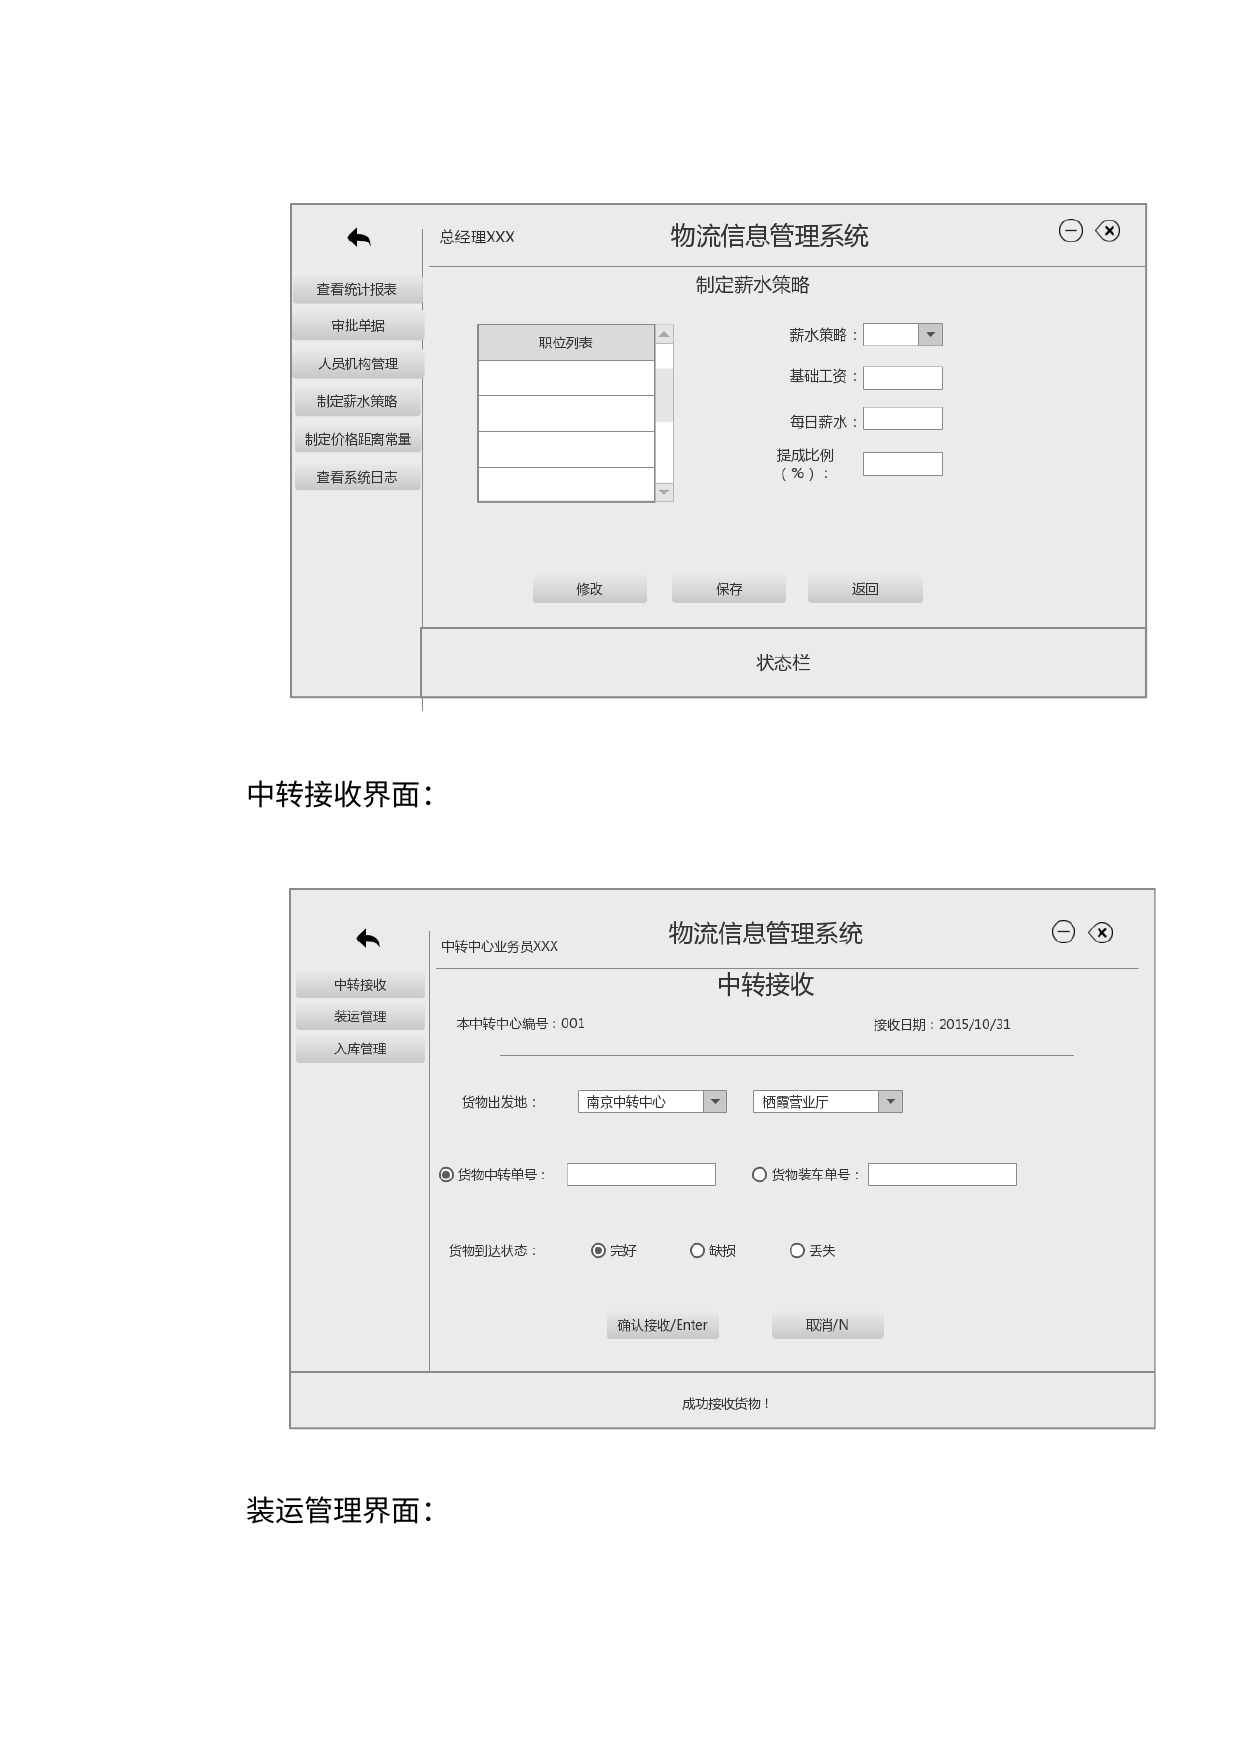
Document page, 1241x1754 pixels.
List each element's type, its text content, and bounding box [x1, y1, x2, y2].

picture [245, 158, 1176, 741]
picture [245, 844, 1184, 1457]
text 中转接收界面： [187, 771, 1068, 813]
text 装运管理界面： [187, 1487, 1068, 1529]
